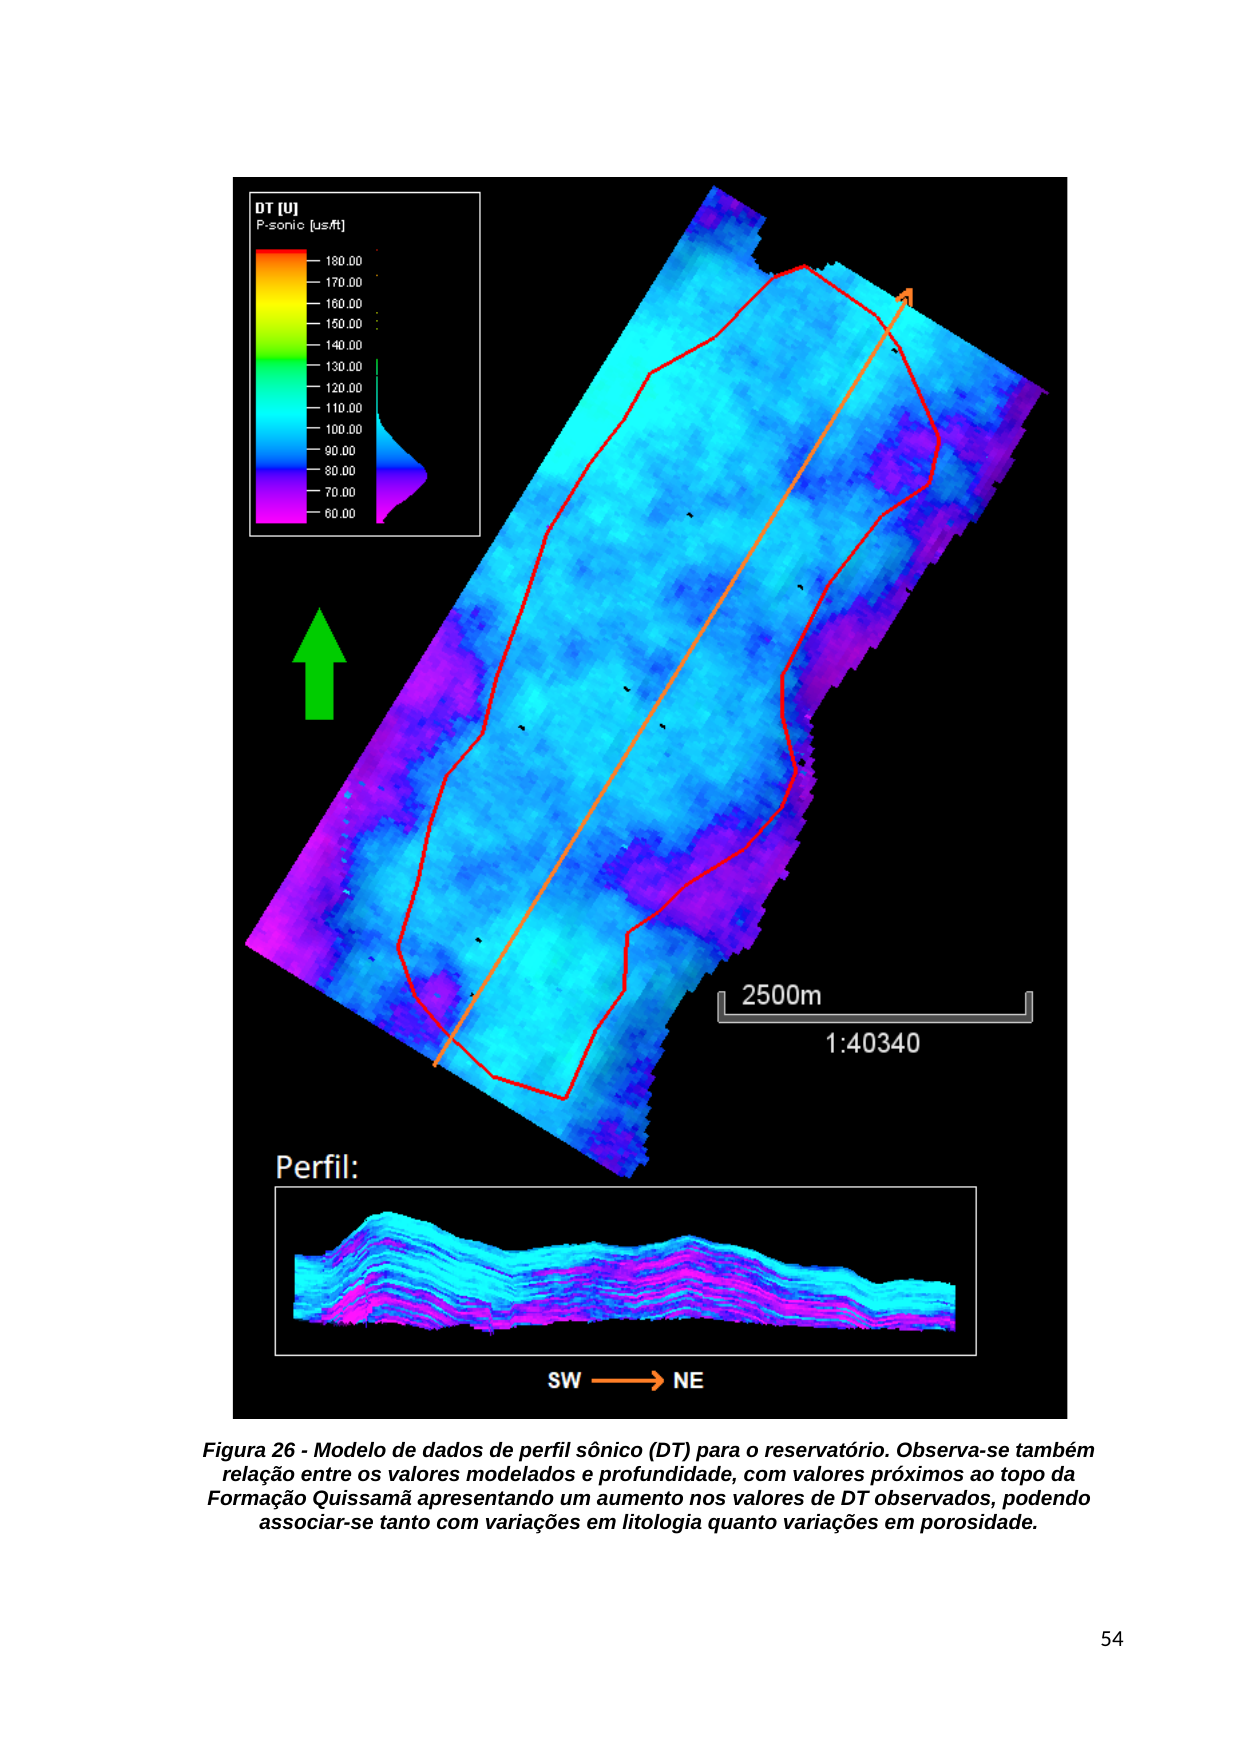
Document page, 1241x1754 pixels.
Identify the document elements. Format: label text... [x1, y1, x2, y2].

text Figura 26 - Modelo de dados de perfil sônico (DT) para o reservatório. Observa-se também relação entre os valores modelados e profundidade, com valores próximos ao topo da Formação Quissamã apresentando um aumento nos valores de DT observados, podendo associar-se tanto com variações em litologia quanto variações em porosidade. [177, 1438, 1123, 1534]
picture [232, 177, 1068, 1419]
